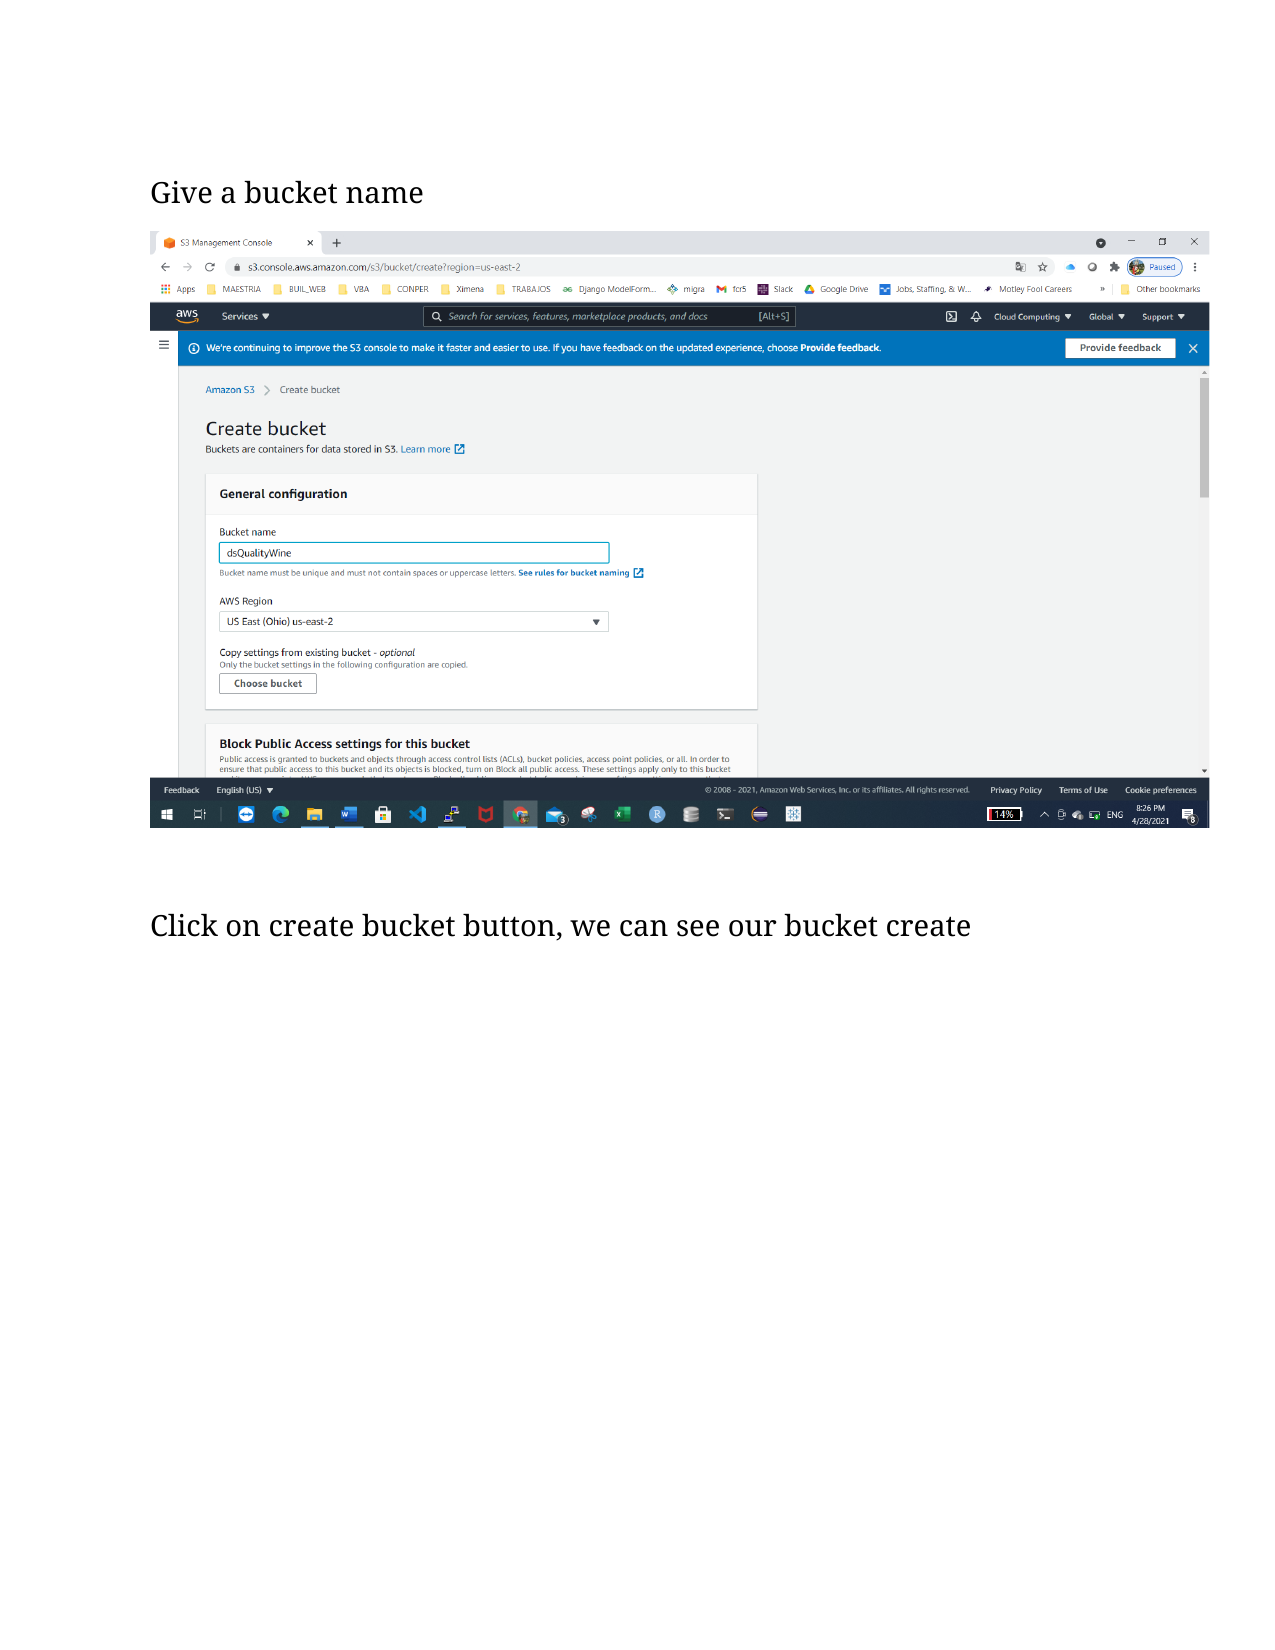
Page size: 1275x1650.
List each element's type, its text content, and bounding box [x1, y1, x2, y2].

text Click on create bucket button, we can see our bucket create [150, 906, 1209, 945]
picture [150, 231, 1210, 828]
text Give a bucket name [150, 172, 1209, 212]
